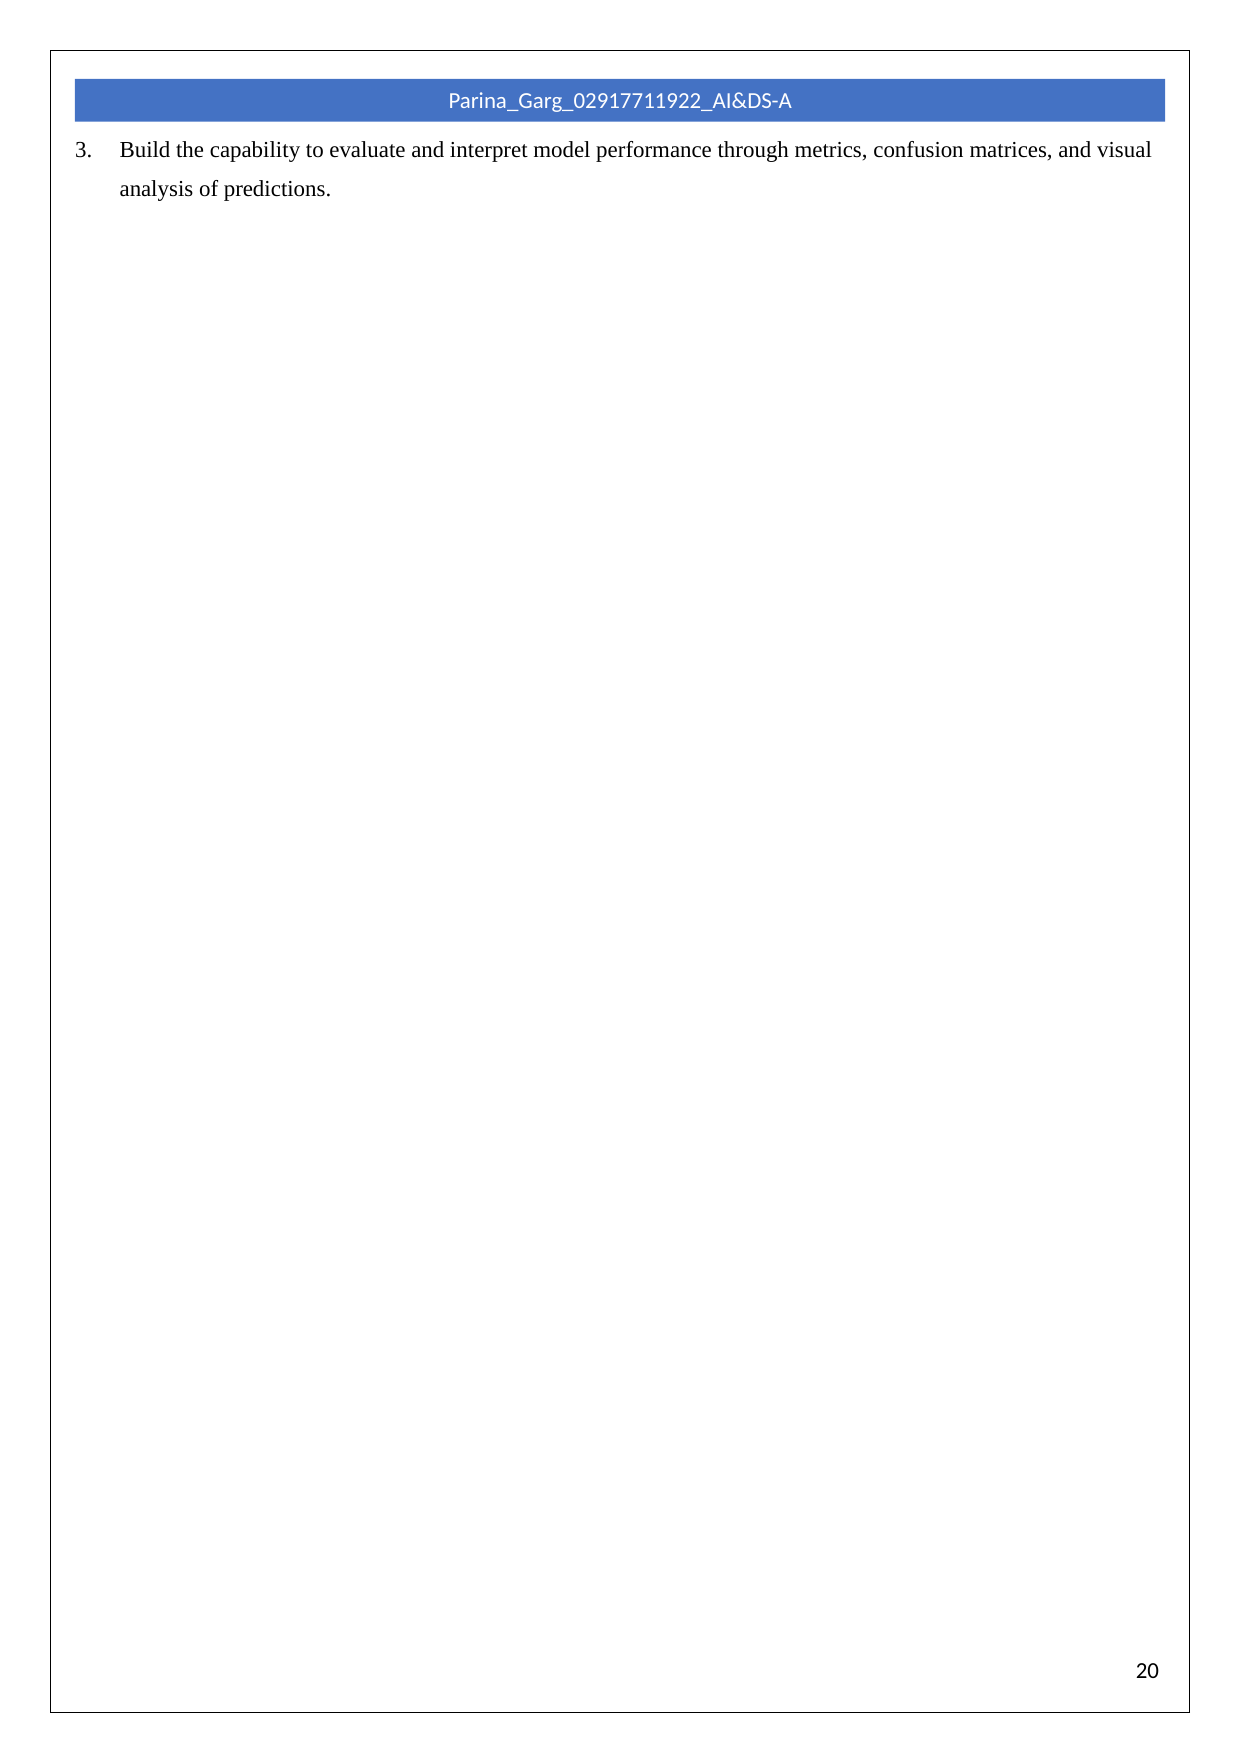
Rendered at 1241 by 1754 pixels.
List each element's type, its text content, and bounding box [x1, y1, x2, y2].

list Build the capability to evaluate and interpret model performance through metrics, confusion matrices, and visual analysis of predictions. [75, 122, 1165, 202]
